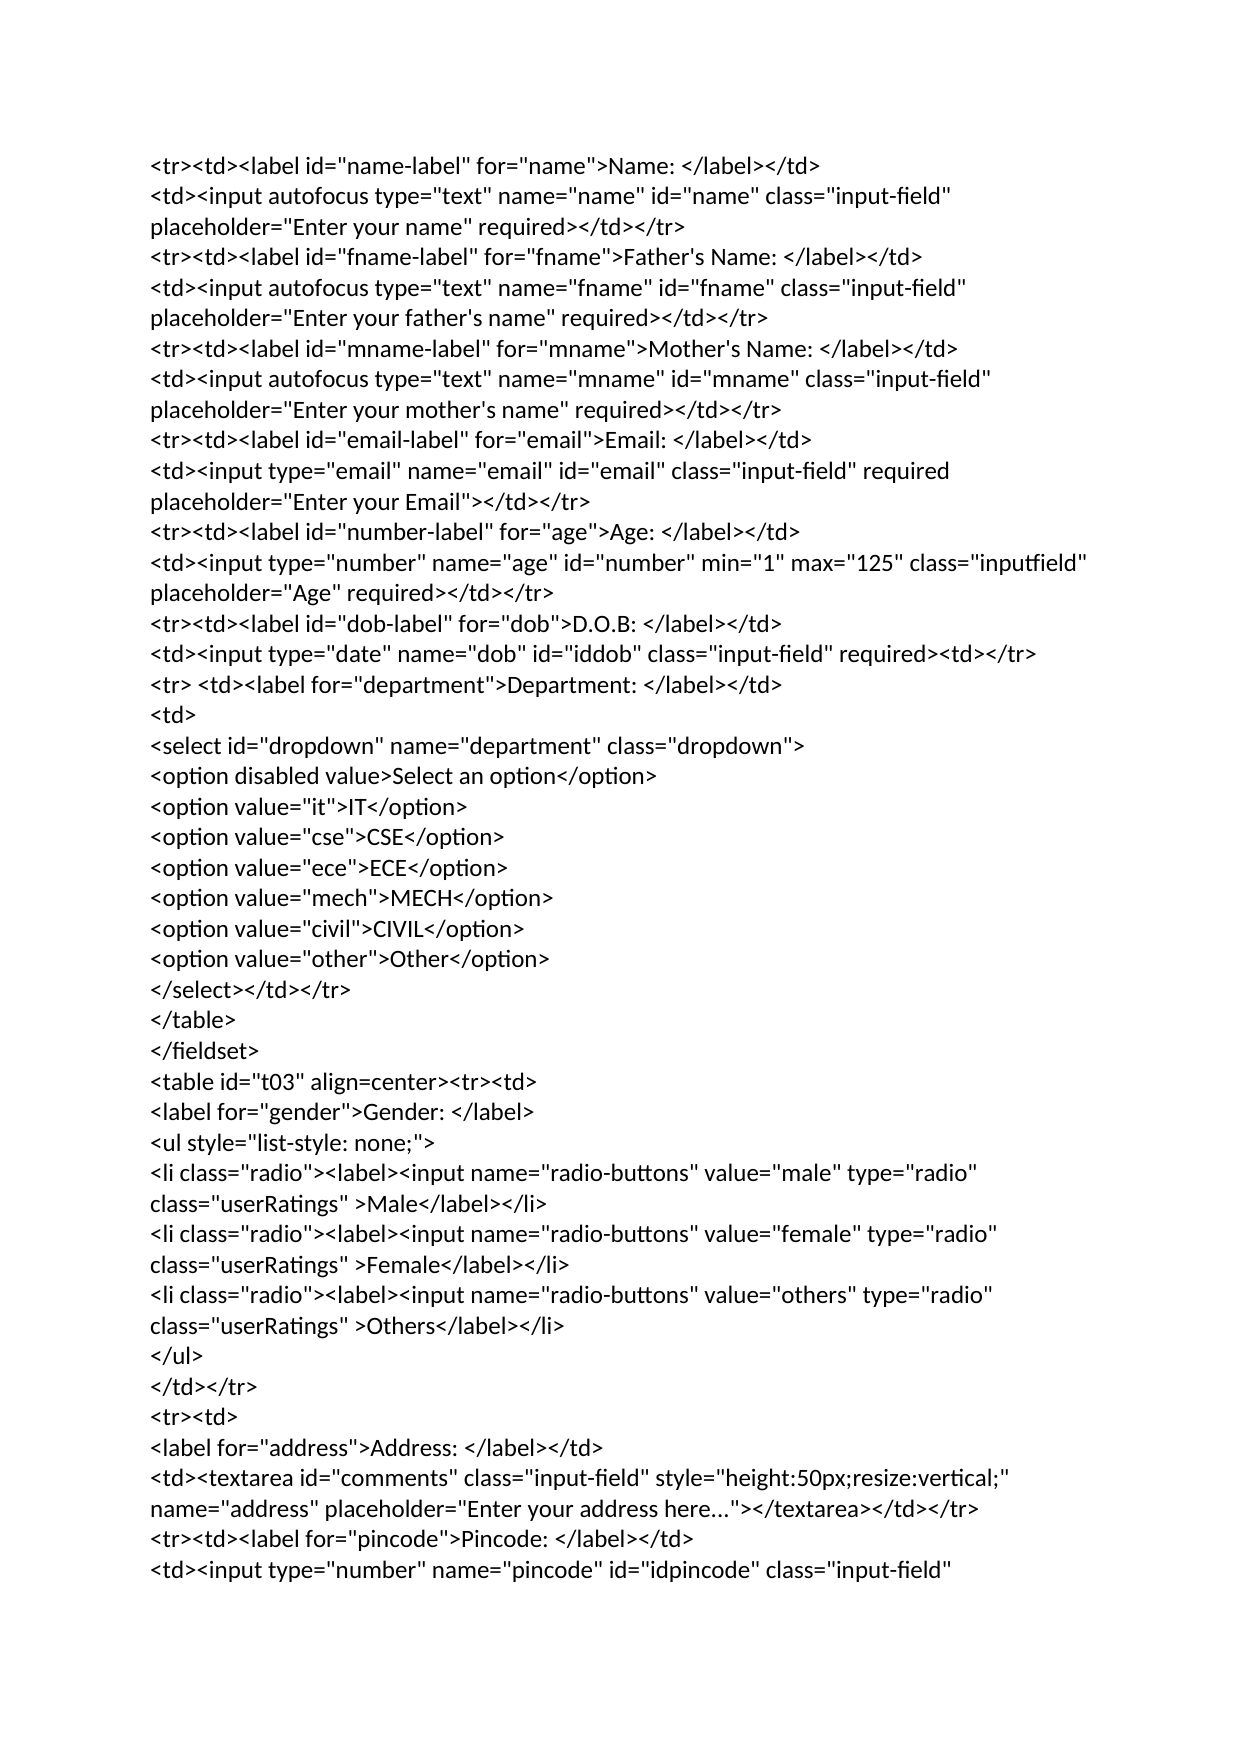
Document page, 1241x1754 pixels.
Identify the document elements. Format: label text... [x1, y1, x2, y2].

text <tr><td><label id="number-label" for="age">Age: </label></td> [150, 516, 1090, 547]
text <option value="cse">CSE</option> [150, 821, 1090, 852]
text </fieldset> [150, 1035, 1090, 1066]
text <tr> <td><label for="department">Department: </label></td> [150, 669, 1090, 699]
text </ul> [150, 1340, 1090, 1371]
text <td><input autofocus type="text" name="fname" id="fname" class="input-field" [150, 272, 1090, 303]
text <tr><td> [150, 1401, 1090, 1432]
text <ul style="list-style: none;"> [150, 1127, 1090, 1157]
text <td><input autofocus type="text" name="name" id="name" class="input-field" [150, 181, 1090, 211]
text placeholder="Enter your name" required></td></tr> [150, 211, 1090, 242]
text class="userRatings" >Others</label></li> [150, 1310, 1090, 1340]
text <tr><td><label id="mname-label" for="mname">Mother's Name: </label></td> [150, 333, 1090, 364]
text </td></tr> [150, 1371, 1090, 1401]
text name="address" placeholder="Enter your address here..."></textarea></td></tr> [150, 1493, 1090, 1523]
text <li class="radio"><label><input name="radio-buttons" value="others" type="radio" [150, 1279, 1090, 1310]
text </table> [150, 1004, 1090, 1035]
text <table id="t03" align=center><tr><td> [150, 1066, 1090, 1096]
text <td><input autofocus type="text" name="mname" id="mname" class="input-field" [150, 364, 1090, 394]
text <td><input type="email" name="email" id="email" class="input-field" required [150, 455, 1090, 486]
text placeholder="Enter your Email"></td></tr> [150, 486, 1090, 516]
text <tr><td><label id="email-label" for="email">Email: </label></td> [150, 425, 1090, 455]
text placeholder="Age" required></td></tr> [150, 577, 1090, 608]
text <tr><td><label id="dob-label" for="dob">D.O.B: </label></td> [150, 608, 1090, 638]
text <tr><td><label id="fname-label" for="fname">Father's Name: </label></td> [150, 242, 1090, 272]
text <tr><td><label id="name-label" for="name">Name: </label></td> [150, 150, 1090, 181]
text <td> [150, 699, 1090, 730]
text <tr><td><label for="pincode">Pincode: </label></td> [150, 1523, 1090, 1554]
text <li class="radio"><label><input name="radio-buttons" value="female" type="radio" [150, 1218, 1090, 1249]
text <label for="gender">Gender: </label> [150, 1096, 1090, 1127]
text <option disabled value>Select an option</option> [150, 760, 1090, 791]
text <option value="civil">CIVIL</option> [150, 913, 1090, 943]
text <td><input type="number" name="pincode" id="idpincode" class="input-field" [150, 1554, 1090, 1584]
text placeholder="Enter your mother's name" required></td></tr> [150, 394, 1090, 425]
text placeholder="Enter your father's name" required></td></tr> [150, 303, 1090, 333]
text <option value="other">Other</option> [150, 943, 1090, 974]
text <option value="it">IT</option> [150, 791, 1090, 821]
text <td><input type="number" name="age" id="number" min="1" max="125" class="inputfield" [150, 547, 1090, 577]
text <select id="dropdown" name="department" class="dropdown"> [150, 730, 1090, 760]
text <option value="ece">ECE</option> [150, 852, 1090, 882]
text class="userRatings" >Female</label></li> [150, 1249, 1090, 1279]
text <td><input type="date" name="dob" id="iddob" class="input-field" required><td></tr> [150, 638, 1090, 669]
text <option value="mech">MECH</option> [150, 882, 1090, 913]
text </select></td></tr> [150, 974, 1090, 1004]
text <label for="address">Address: </label></td> [150, 1432, 1090, 1462]
text class="userRatings" >Male</label></li> [150, 1188, 1090, 1218]
text <td><textarea id="comments" class="input-field" style="height:50px;resize:vertical;" [150, 1462, 1090, 1493]
text <li class="radio"><label><input name="radio-buttons" value="male" type="radio" [150, 1157, 1090, 1188]
